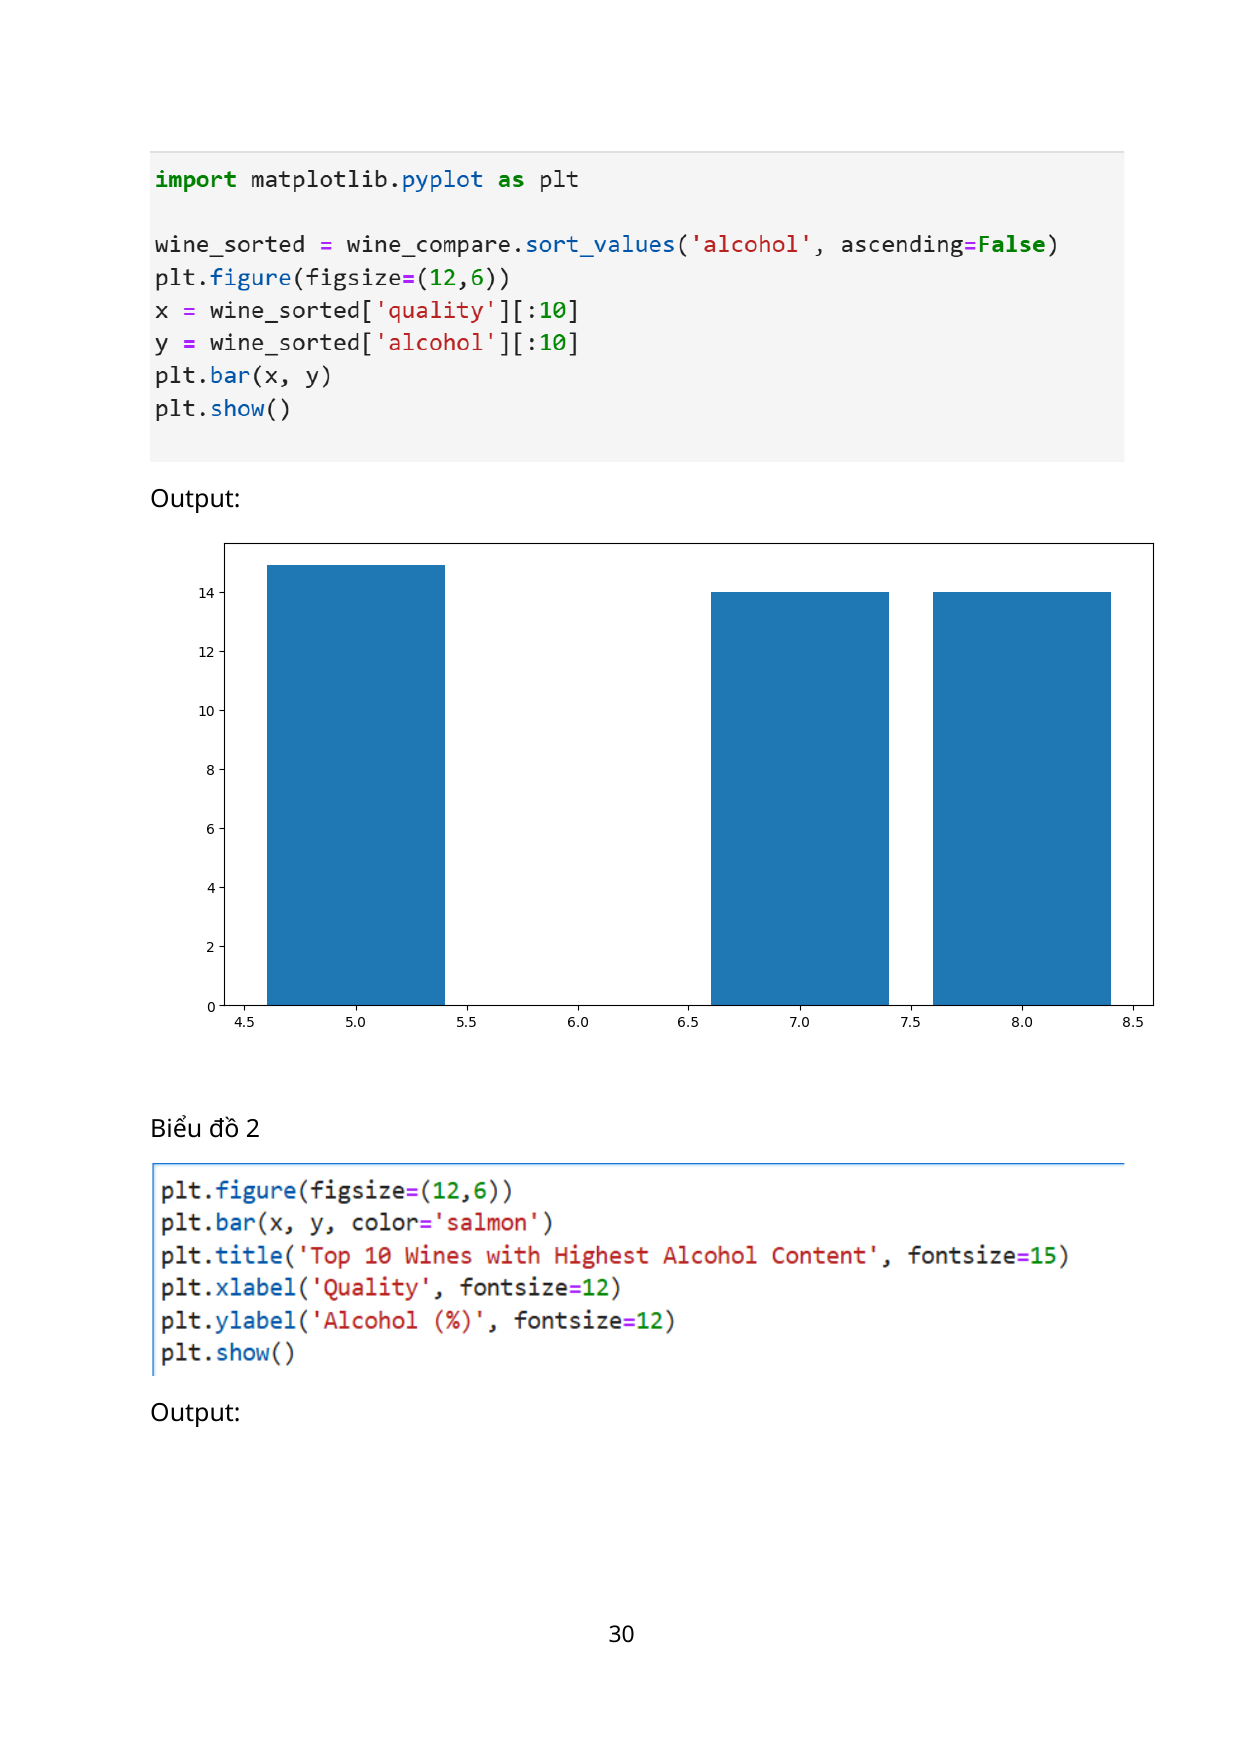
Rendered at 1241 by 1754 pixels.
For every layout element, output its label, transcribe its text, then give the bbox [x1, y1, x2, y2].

picture [150, 150, 1125, 462]
text Biểu đồ 2 [150, 1110, 1093, 1144]
text Output: [150, 1394, 1093, 1428]
picture [150, 1163, 1125, 1376]
picture [187, 534, 1162, 1038]
text Output: [150, 481, 1093, 515]
